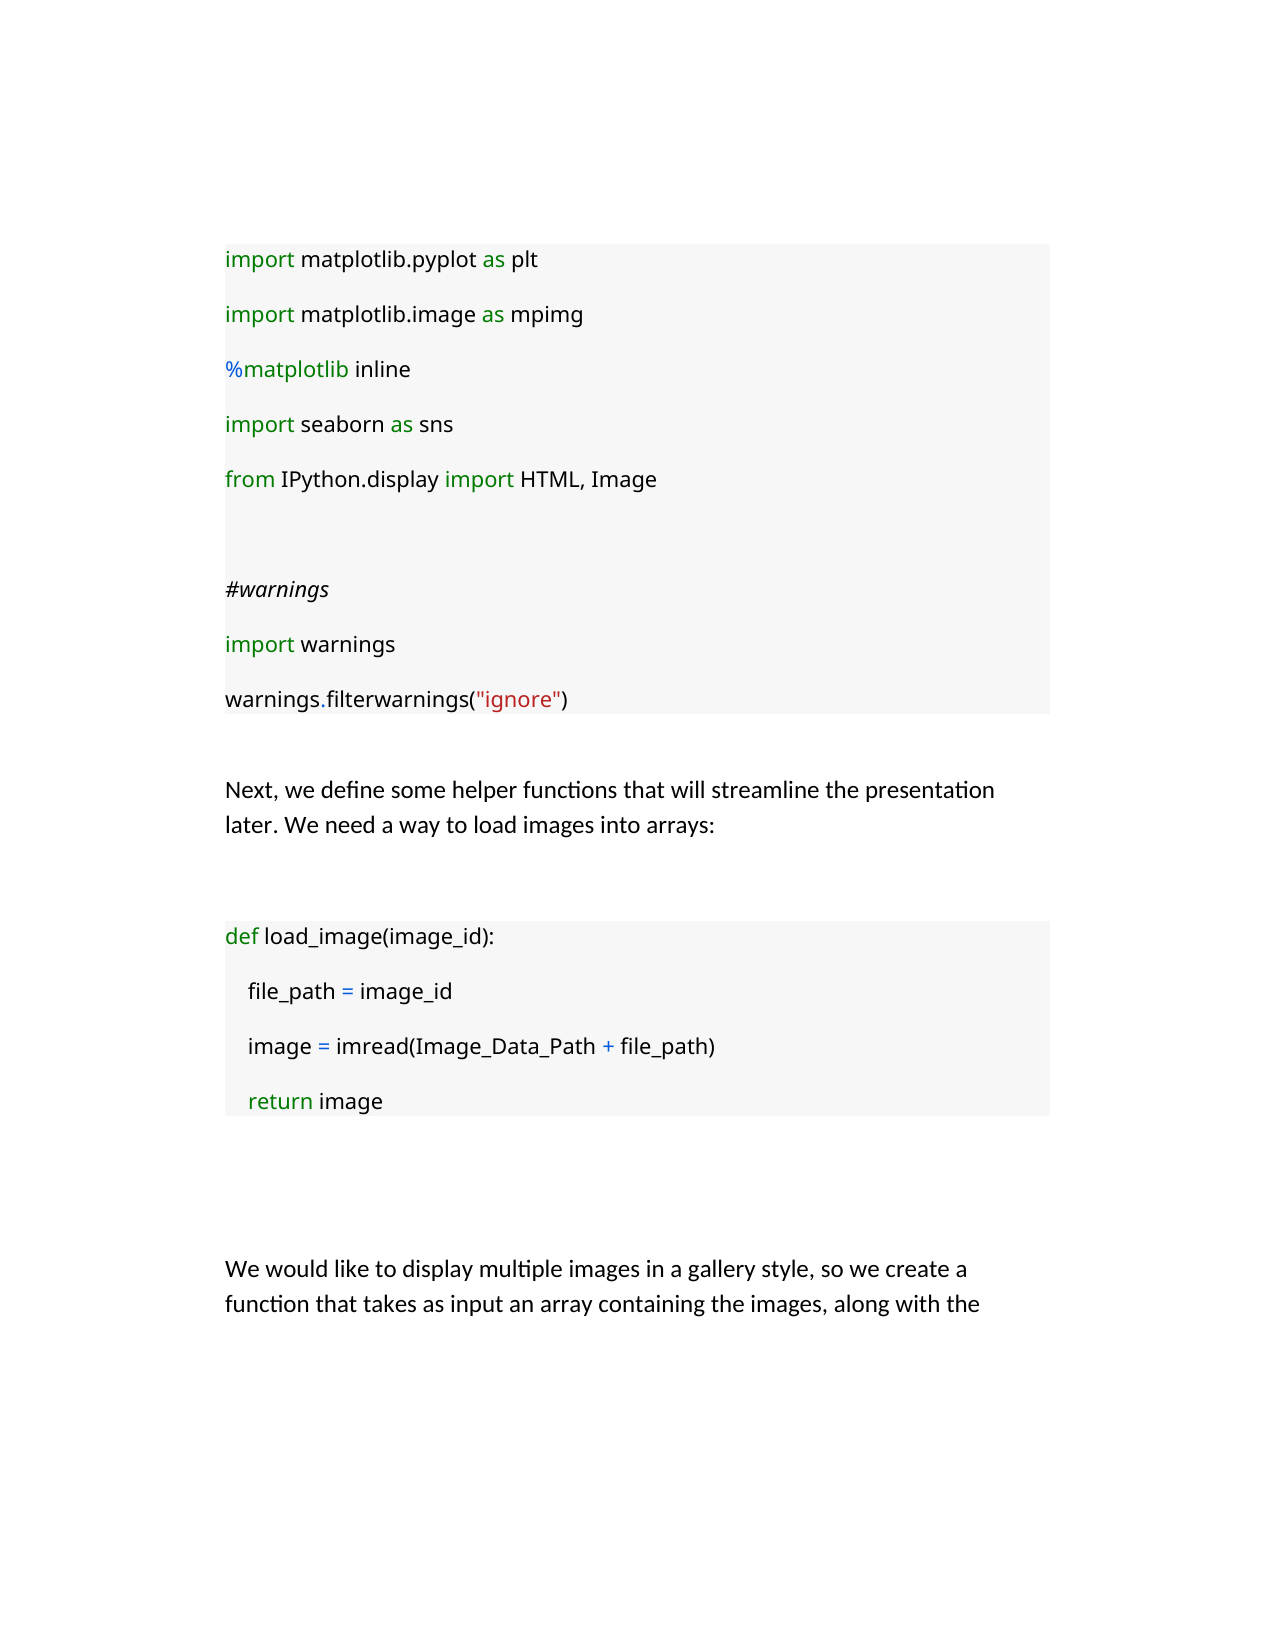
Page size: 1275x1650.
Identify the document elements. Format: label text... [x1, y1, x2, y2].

text image = imread(Image_Data_Path + file_path) [225, 1031, 1050, 1061]
text import warnings [225, 629, 1050, 659]
text return image [225, 1086, 1050, 1116]
text from IPython.display import HTML, Image [225, 464, 1050, 494]
text Next, we define some helper functions that will streamline the presentation later. We need a way to load images into arrays: [225, 774, 1050, 840]
text #warnings [225, 574, 1050, 604]
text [225, 1253, 1050, 1318]
text import matplotlib.image as mpimg [225, 299, 1050, 329]
text %matplotlib inline [225, 354, 1050, 384]
text def load_image(image_id): [225, 921, 1050, 951]
text file_path = image_id [225, 976, 1050, 1006]
text import seaborn as sns [225, 409, 1050, 439]
text import matplotlib.pyplot as plt [225, 244, 1050, 274]
text warnings.filterwarnings("ignore") [225, 684, 1050, 714]
